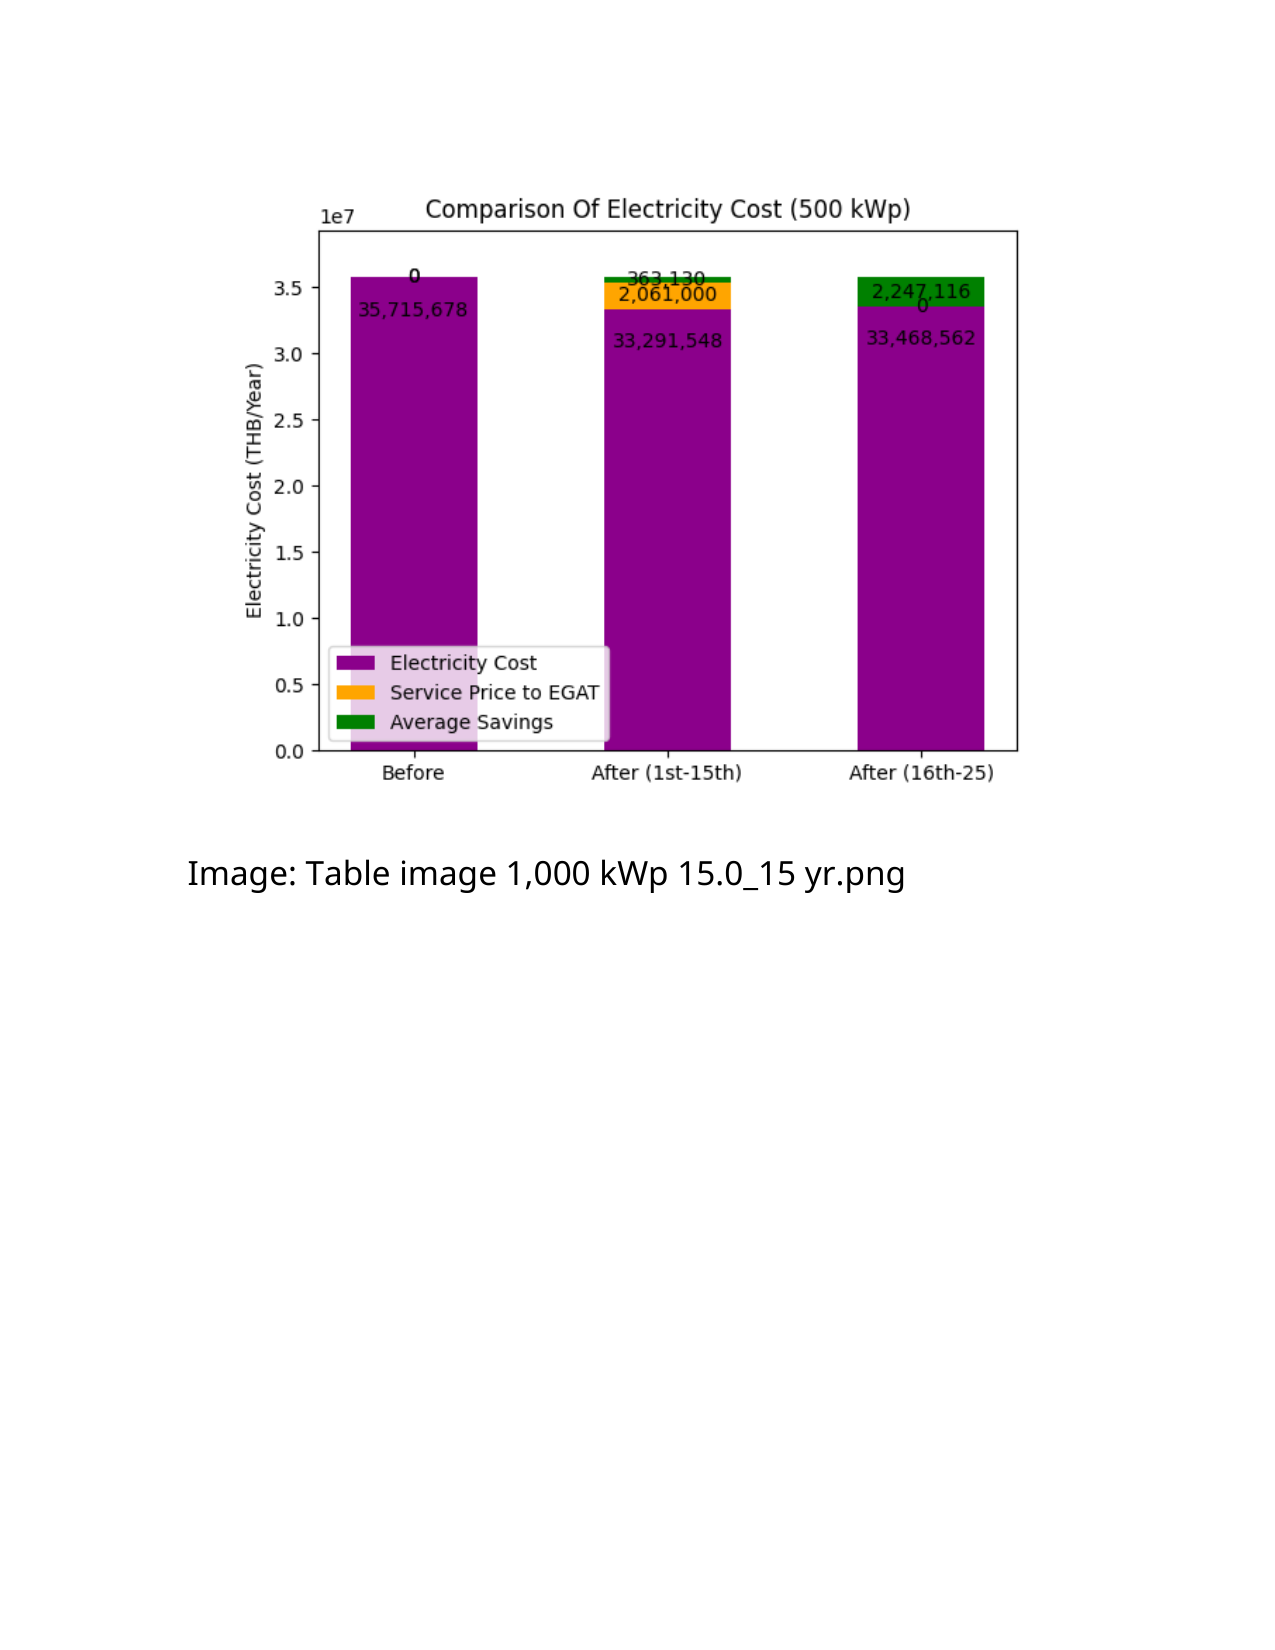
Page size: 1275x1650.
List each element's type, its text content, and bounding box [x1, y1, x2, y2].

picture [206, 150, 1107, 825]
text Image: Table image 1,000 kWp 15.0_15 yr.png [187, 850, 1087, 895]
